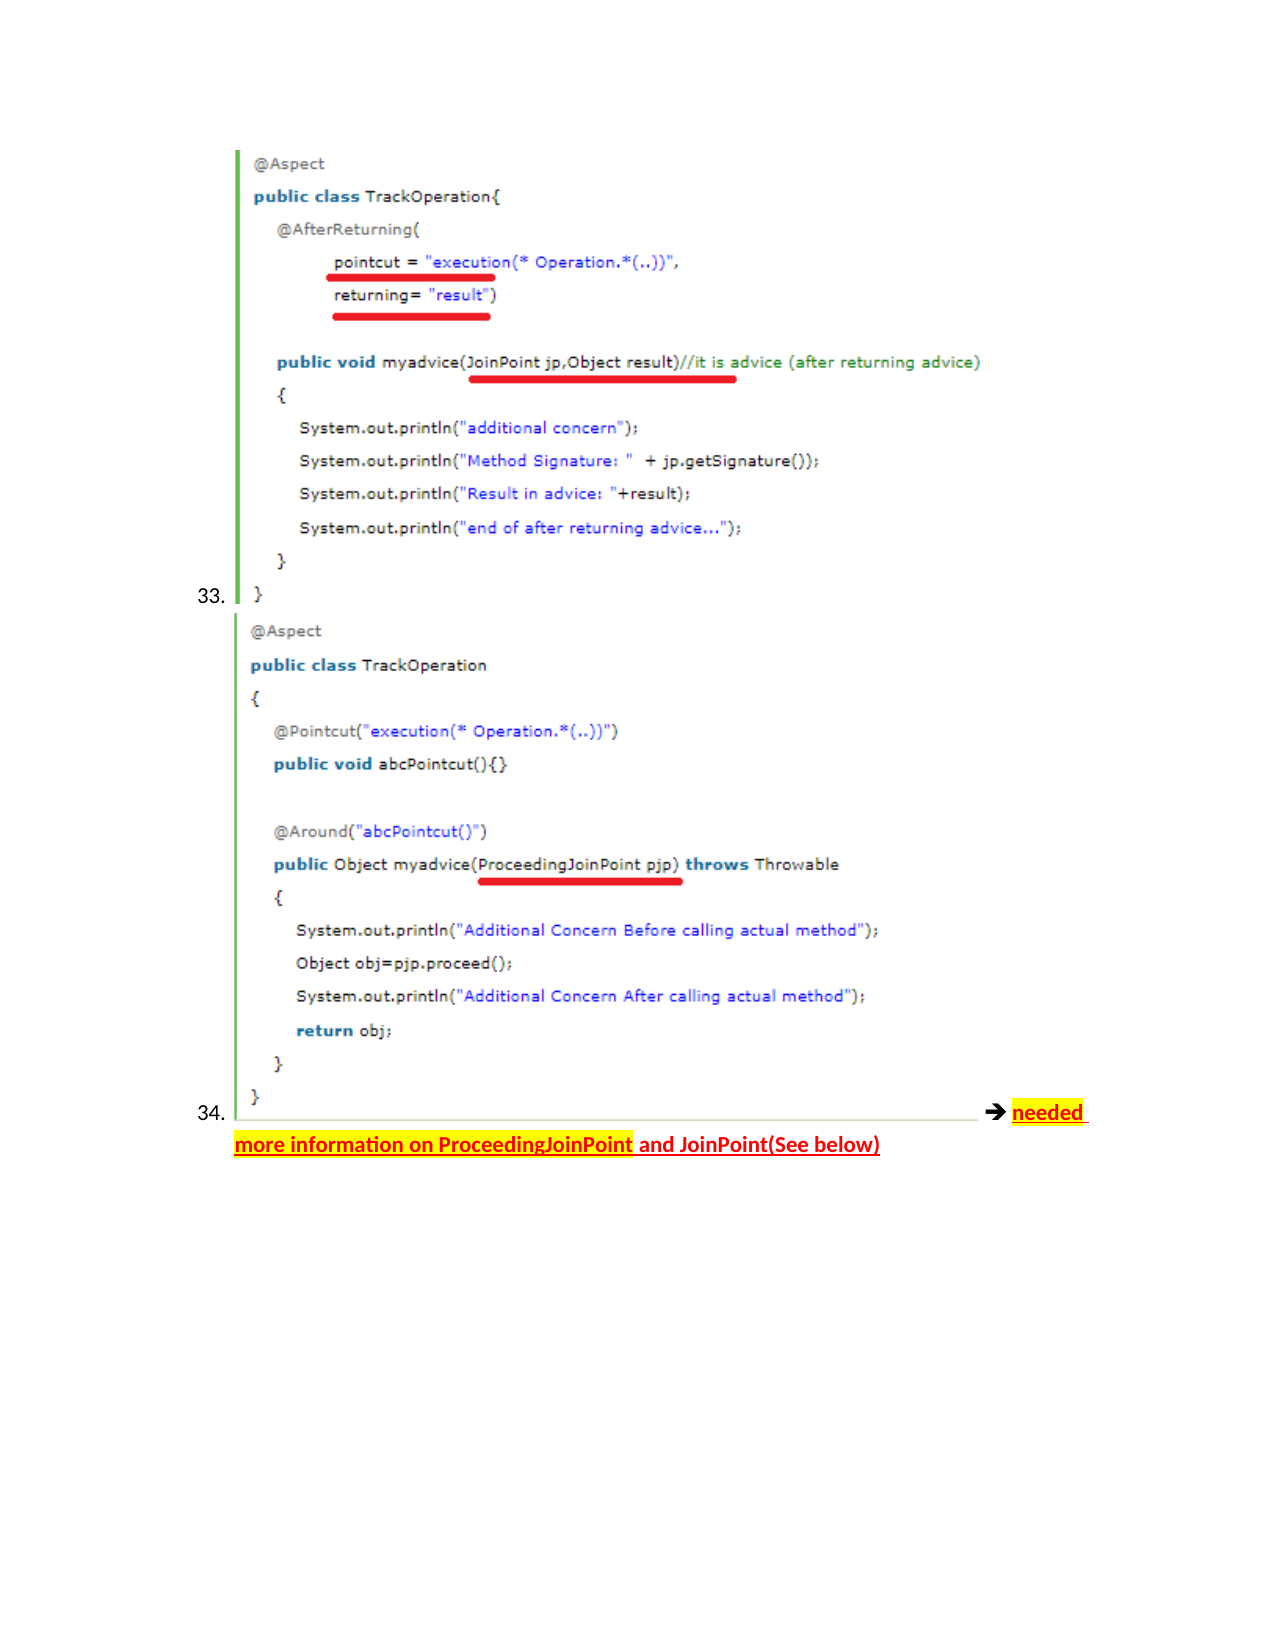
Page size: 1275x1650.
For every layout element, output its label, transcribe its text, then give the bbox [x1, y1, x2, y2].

picture [234, 150, 1030, 604]
picture [234, 613, 979, 1121]
